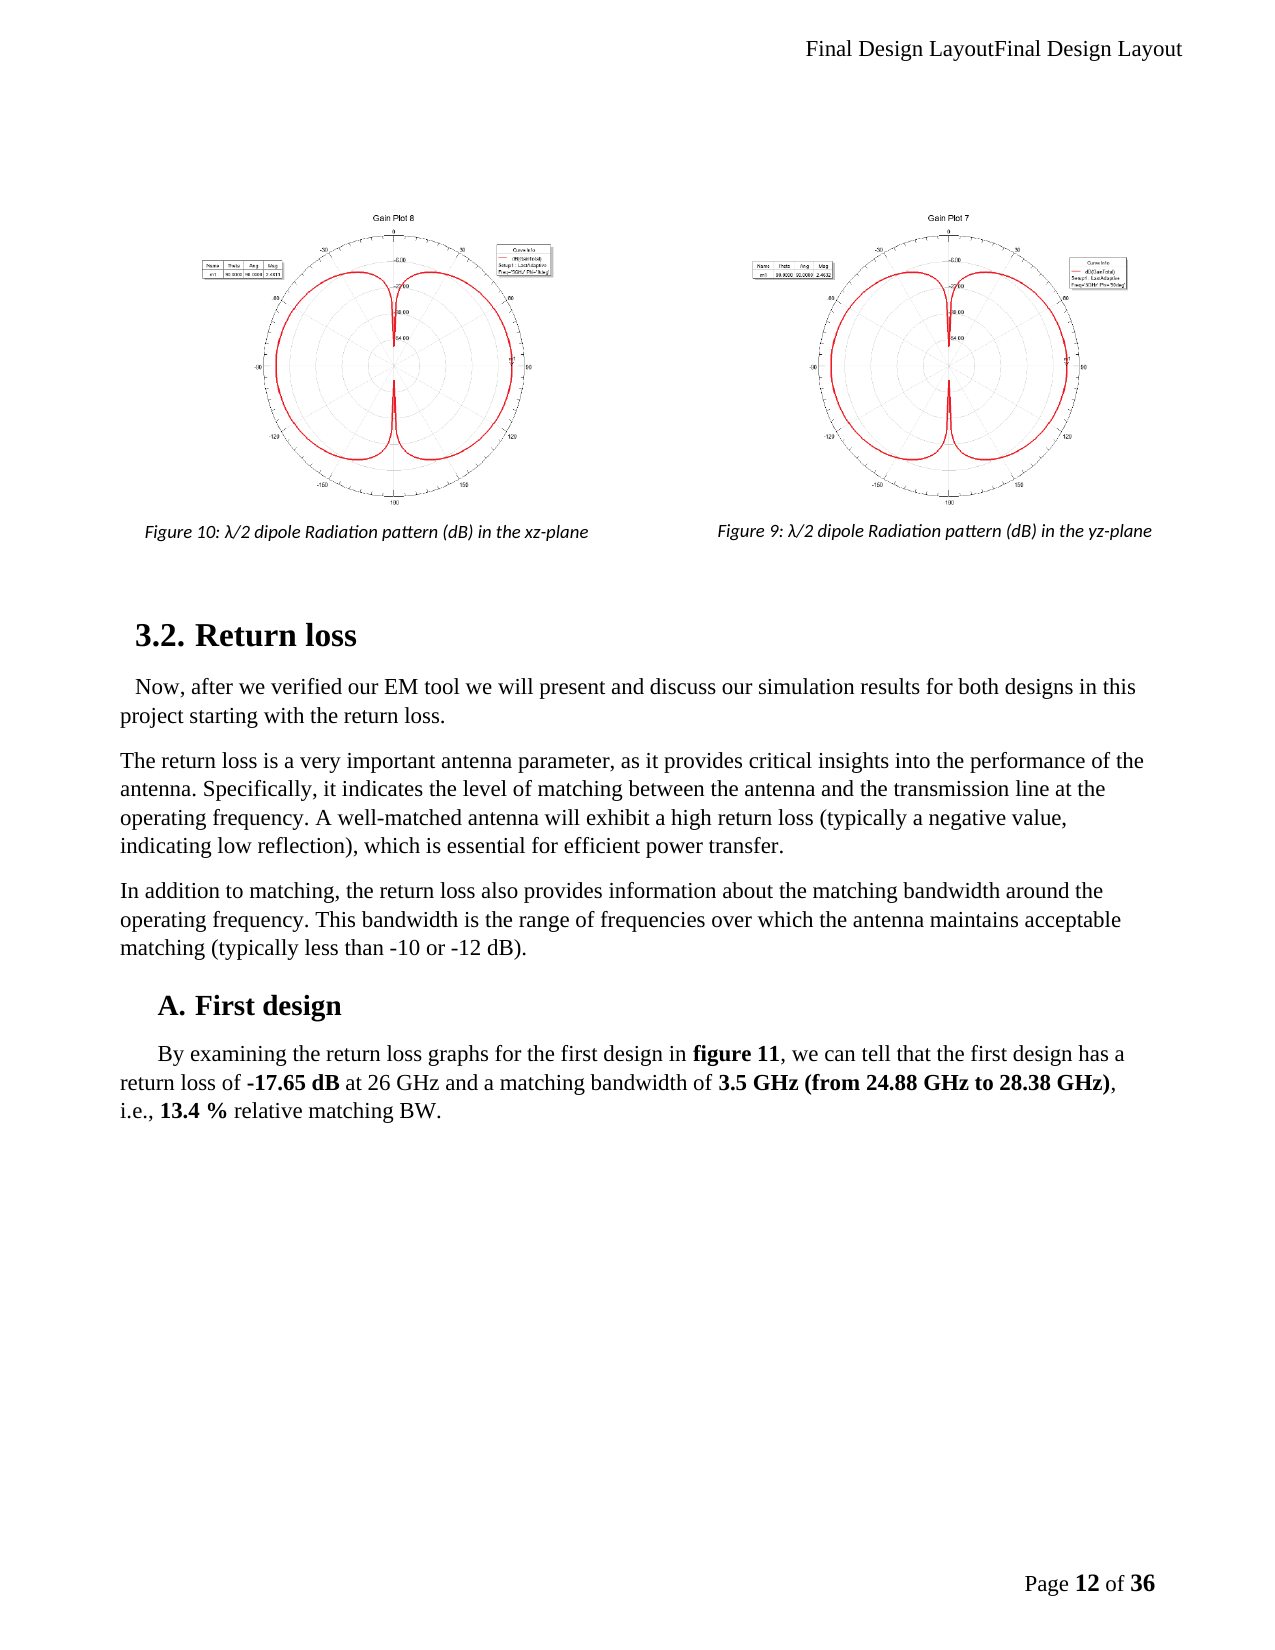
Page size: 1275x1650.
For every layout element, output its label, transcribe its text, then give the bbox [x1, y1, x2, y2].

picture [198, 210, 555, 511]
subtitle First design [157, 988, 1155, 1021]
picture [748, 210, 1128, 511]
text In addition to matching, the return loss also provides information about the matching bandwidth around the operating frequency. This bandwidth is the range of frequencies over which the antenna maintains acceptable matching (typically less than -10 or -12 dB). [120, 877, 1155, 961]
text Now, after we verified our EM tool we will present and discuss our simulation results for both designs in this project starting with the return loss. [120, 673, 1155, 728]
text By examining the return loss graphs for the first design in figure 11, we can tell that the first design has a return loss of -17.65 dB at 26 GHz and a matching bandwidth of 3.5 GHz (from 24.88 GHz to 28.38 GHz), i.e., 13.4 % relative matching BW. [120, 1040, 1155, 1124]
subtitle Return loss [135, 615, 1155, 654]
text The return loss is a very important antenna parameter, as it provides critical insights into the performance of the antenna. Specifically, it indicates the level of matching between the antenna and the transmission line at the operating frequency. A well-matched antenna will exhibit a high return loss (typically a negative value, indicating low reflection), which is essential for efficient power transfer. [120, 747, 1155, 858]
